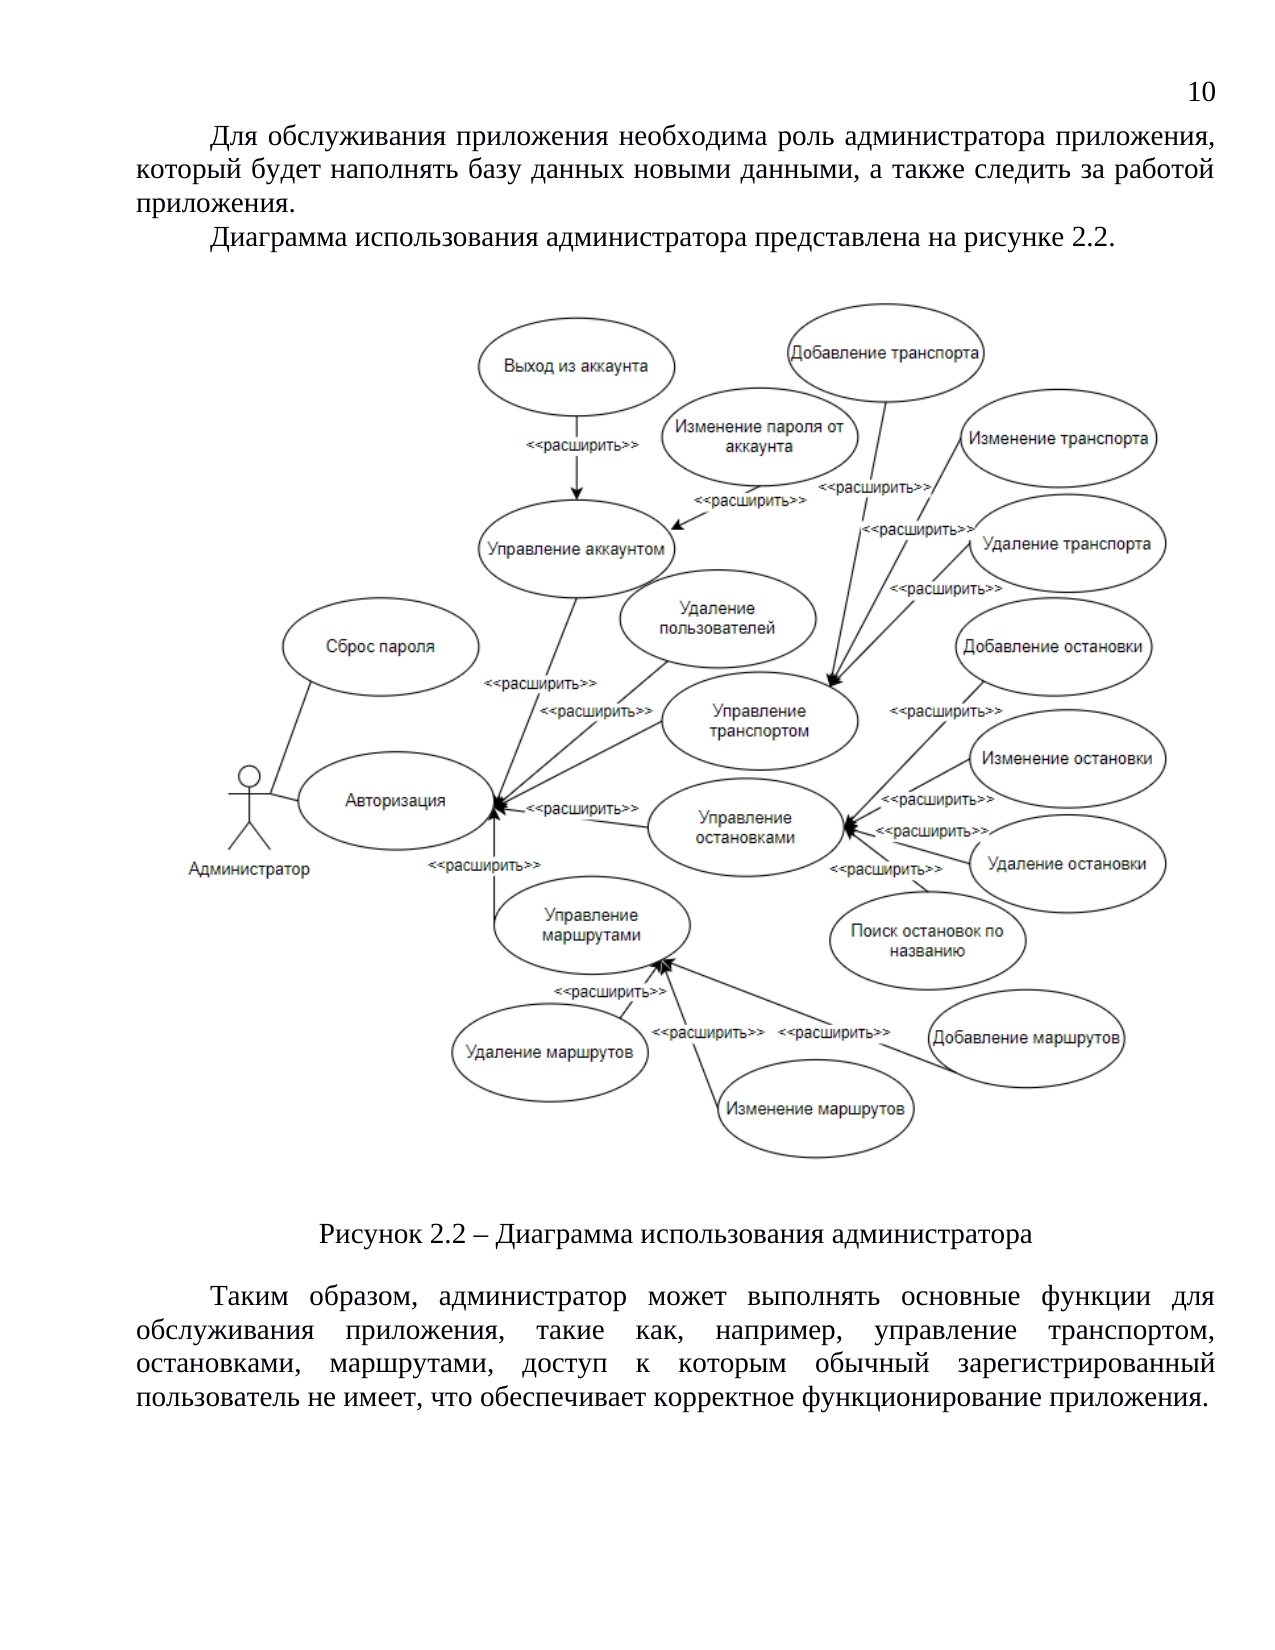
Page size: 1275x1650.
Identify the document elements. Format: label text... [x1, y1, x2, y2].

text Для обслуживания приложения необходима роль администратора приложения, который будет наполнять базу данных новыми данными, а также следить за работой приложения. [136, 118, 1216, 219]
text Таким образом, администратор может выполнять основные функции для обслуживания приложения, такие как, например, управление транспортом, остановками, маршрутами, доступ к которым обычный зарегистрированный пользователь не имеет, что обеспечивает корректное функционирование приложения. [136, 1278, 1216, 1413]
text Диаграмма использования администратора представлена на рисунке 2.2. [136, 219, 1216, 252]
picture [171, 281, 1181, 1191]
text Рисунок 2.2 – Диаграмма использования администратора [136, 1216, 1216, 1249]
